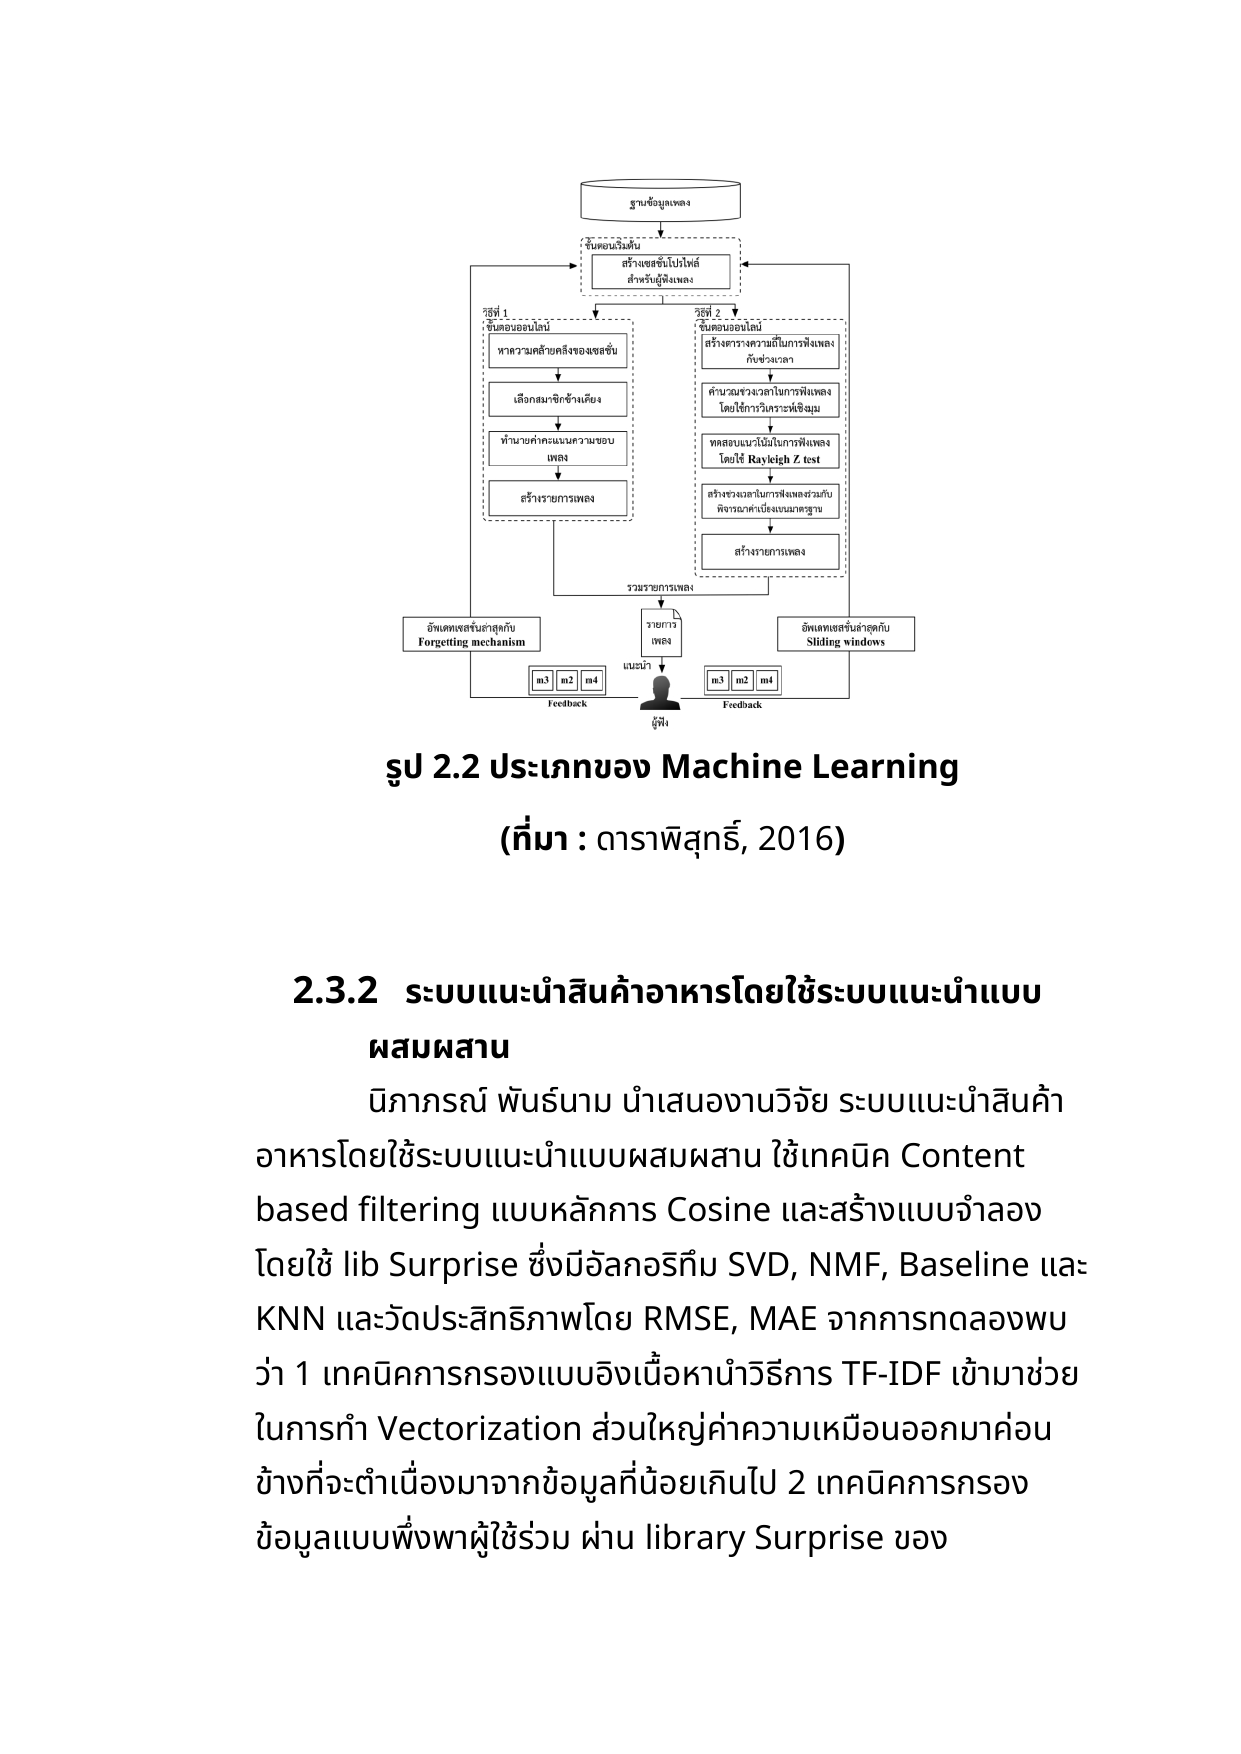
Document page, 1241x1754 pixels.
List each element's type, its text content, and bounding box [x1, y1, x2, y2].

text (ที่มา : ดาราพิสุทธิ์, 2016) [255, 814, 1090, 865]
picture [384, 165, 936, 740]
list ระบบแนะนำสินค้าอาหารโดยใช้ระบบแนะนำแบบผสมผสาน [292, 964, 1090, 1073]
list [255, 1077, 1090, 1564]
